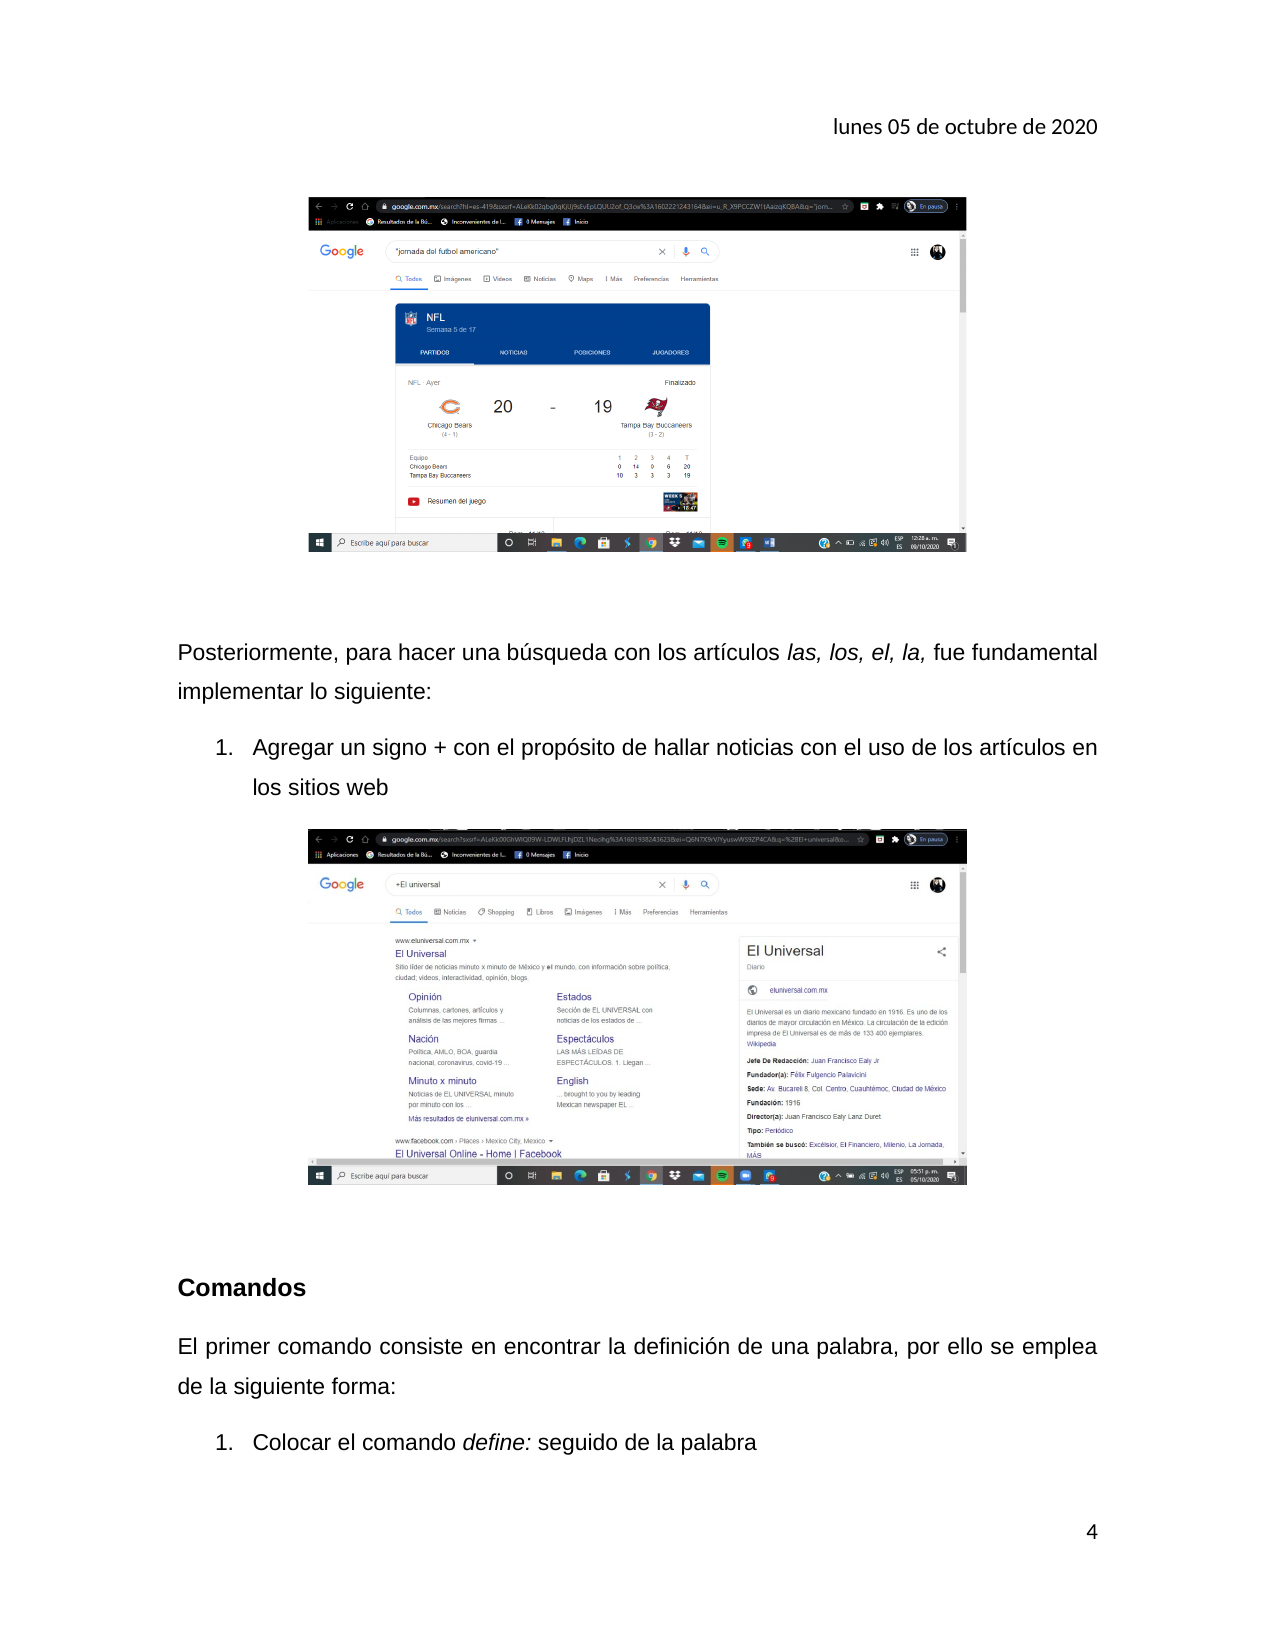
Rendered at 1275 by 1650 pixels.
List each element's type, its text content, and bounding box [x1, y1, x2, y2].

text Posteriormente, para hacer una búsqueda con los artículos las, los, el, la, fue fundamental implementar lo siguiente: [177, 638, 1098, 704]
list Colocar el comando define: seguido de la palabra [215, 1429, 1098, 1455]
text El primer comando consiste en encontrar la definición de una palabra, por ello se emplea de la siguiente forma: [177, 1333, 1098, 1399]
picture [308, 829, 967, 1185]
picture [308, 197, 967, 552]
list Agregar un signo + con el propósito de hallar noticias con el uso de los artículos en los sitios web [215, 734, 1098, 800]
text Comandos [177, 1273, 1098, 1302]
